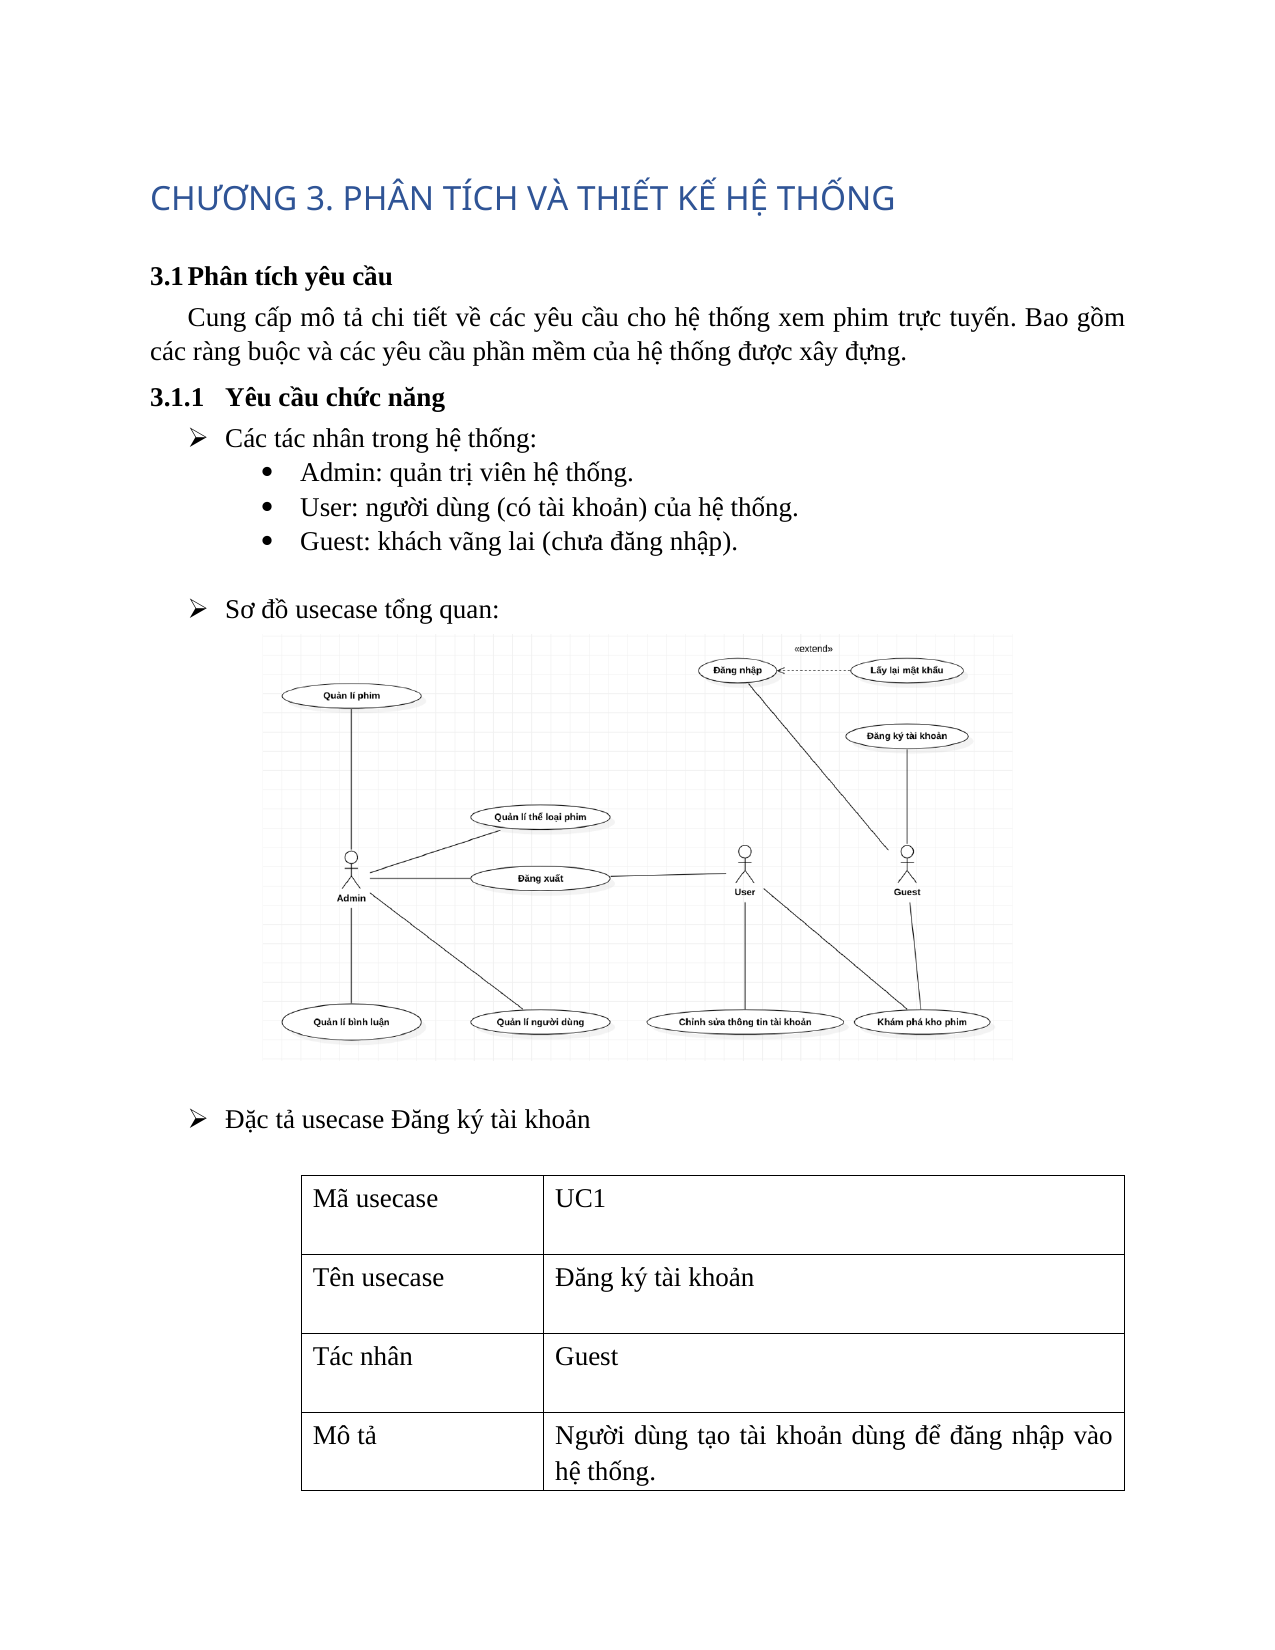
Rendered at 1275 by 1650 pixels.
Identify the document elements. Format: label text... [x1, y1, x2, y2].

table_header Mã usecase [302, 1176, 543, 1254]
list Đặc tả usecase Đăng ký tài khoản [187, 1104, 1125, 1135]
table_cell Mô tả [302, 1413, 543, 1490]
text Cung cấp mô tả chi tiết về các yêu cầu cho hệ thống xem phim trực tuyến. Bao gồm các ràng buộc và các yêu cầu phần mềm của hệ thống được xây đựng. [150, 301, 1125, 366]
table_header UC1 [544, 1176, 1124, 1254]
subtitle Yêu cầu chức năng [150, 381, 1125, 413]
list User: người dùng (có tài khoản) của hệ thống. [262, 491, 1125, 522]
table_cell Guest [544, 1334, 1124, 1412]
table_cell Tên usecase [302, 1255, 543, 1333]
table_cell Tác nhân [302, 1334, 543, 1412]
table_cell Đăng ký tài khoản [544, 1255, 1124, 1333]
subtitle Phân tích yêu cầu [150, 260, 1125, 291]
list Các tác nhân trong hệ thống: [187, 422, 1125, 453]
list Admin: quản trị viên hệ thống. [262, 456, 1125, 487]
list Guest: khách vãng lai (chưa đăng nhập). [262, 525, 1125, 556]
list Sơ đồ usecase tổng quan: [187, 593, 1125, 625]
subtitle CHƯƠNG 3. PHÂN TÍCH VÀ THIẾT KẾ HỆ THỐNG [150, 175, 1125, 220]
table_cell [544, 1413, 1124, 1490]
picture [262, 634, 1013, 1061]
